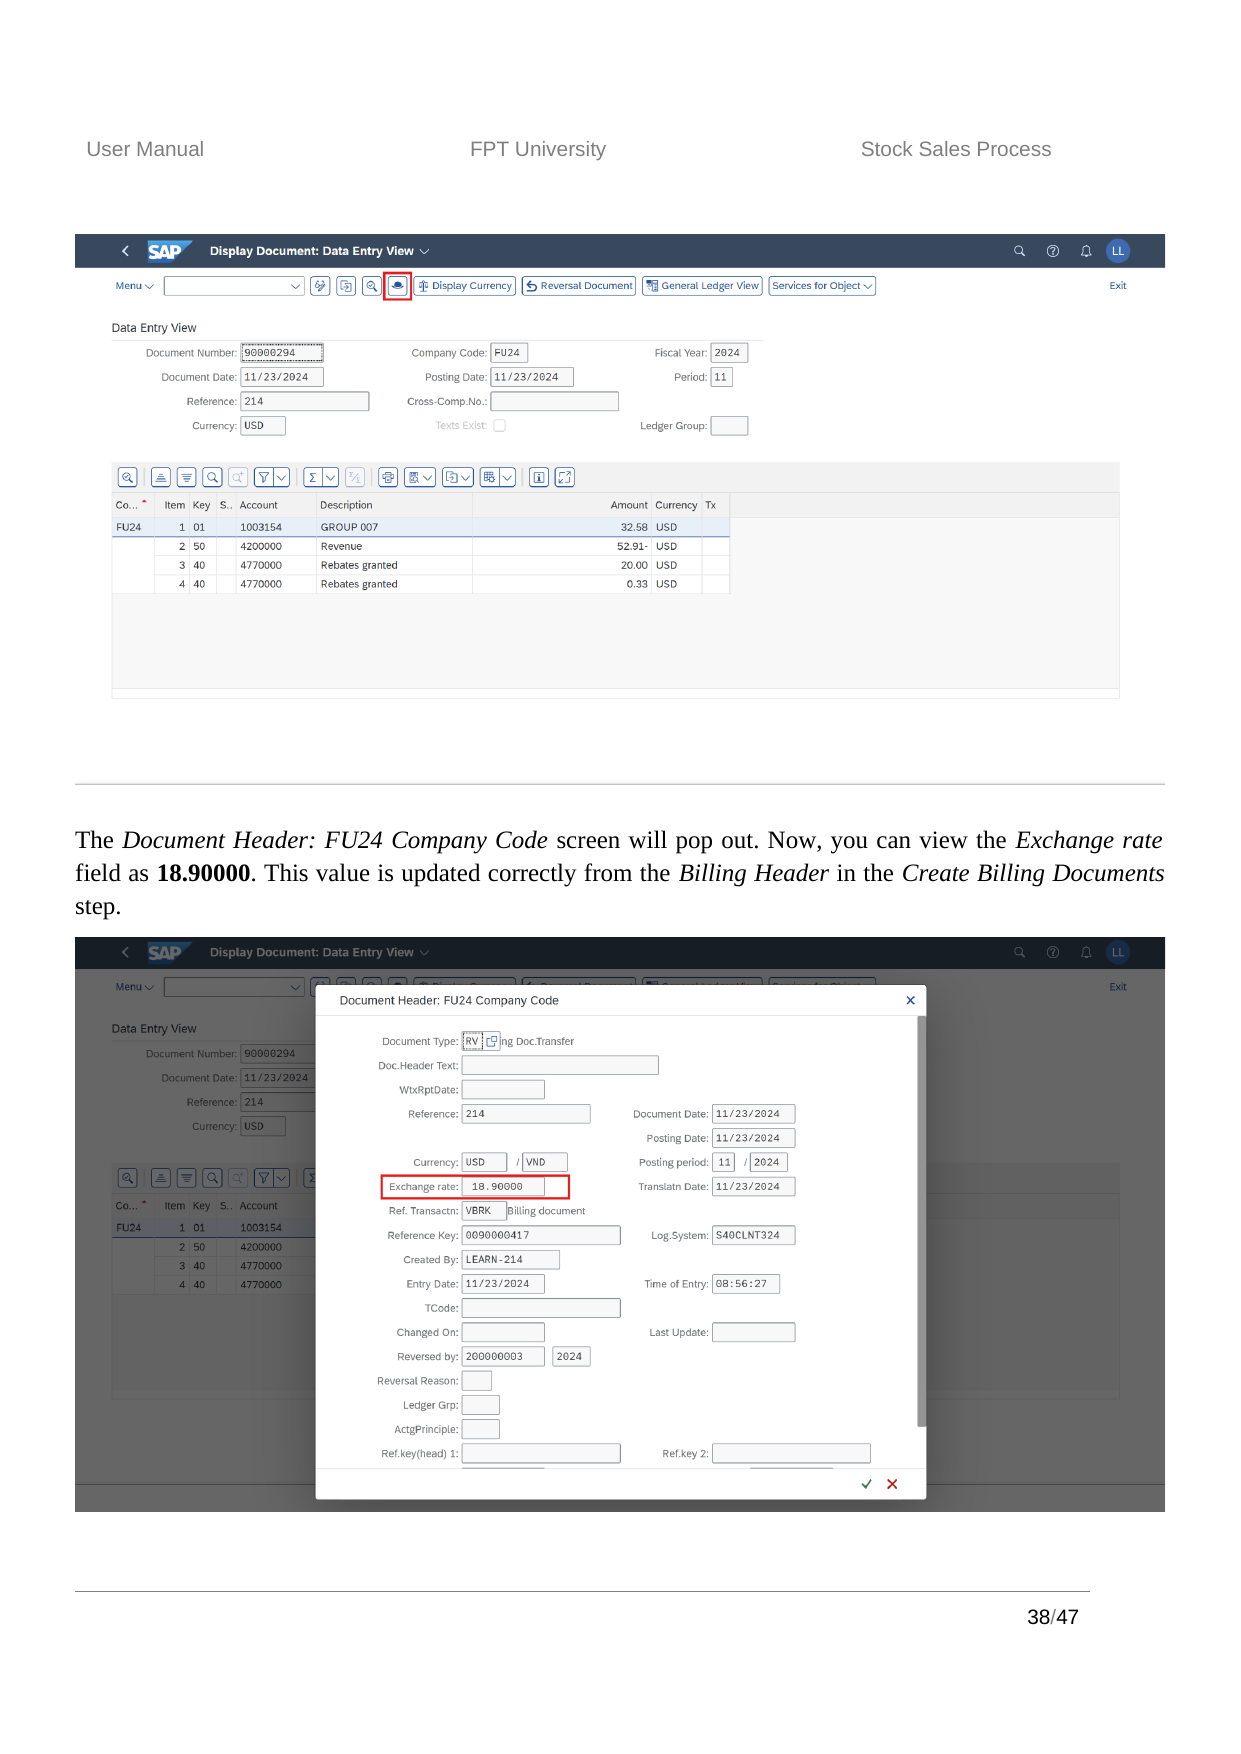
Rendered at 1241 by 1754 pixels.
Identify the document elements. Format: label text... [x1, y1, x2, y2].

text The Document Header: FU24 Company Code screen will pop out. Now, you can view the Exchange rate field as 18.90000. This value is updated correctly from the Billing Header in the Create Billing Documents step. [75, 825, 1165, 920]
picture [75, 937, 1166, 1512]
picture [75, 234, 1166, 810]
